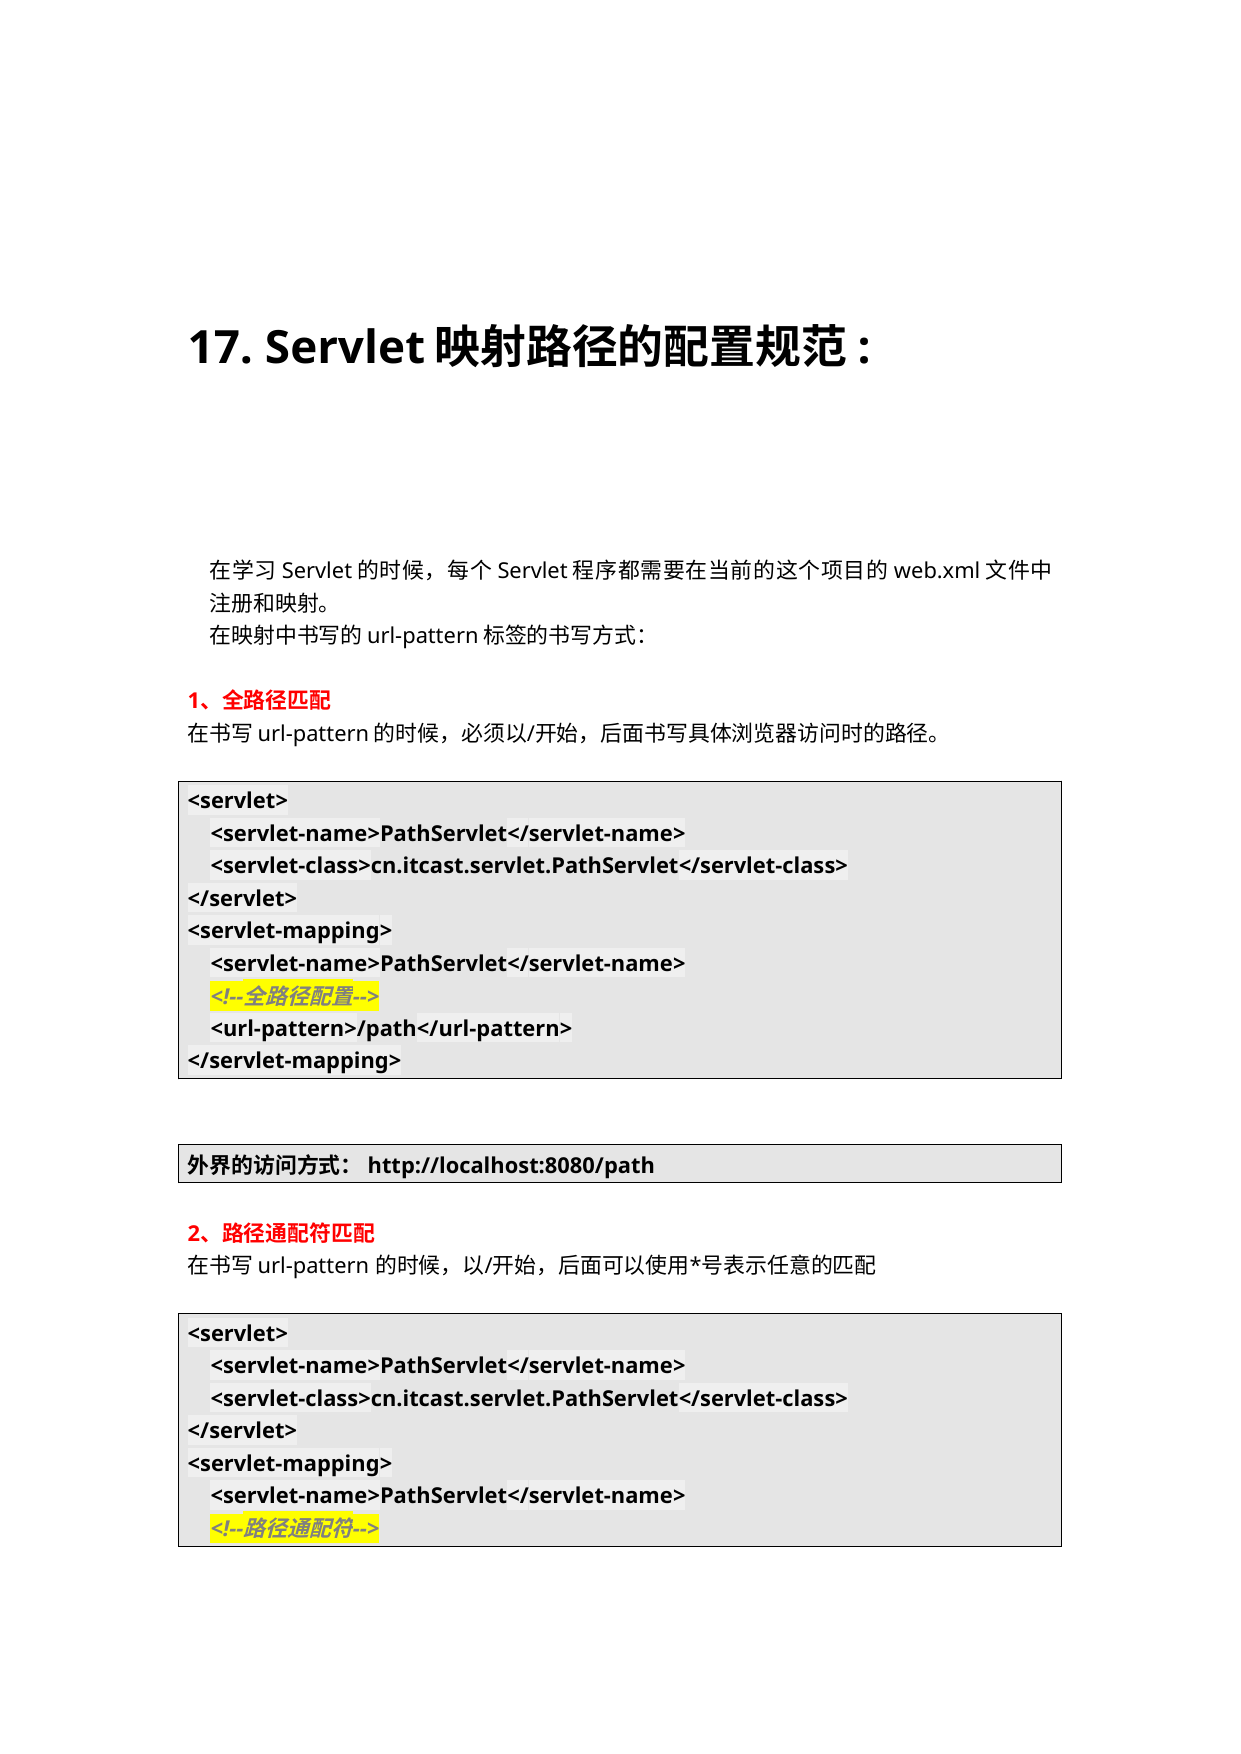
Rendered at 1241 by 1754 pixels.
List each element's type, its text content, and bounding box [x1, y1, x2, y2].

text 在书写url-pattern 的时候，以/开始，后面可以使用*号表示任意的匹配 [187, 1248, 1053, 1281]
text 在学习Servlet的时候，每个Servlet程序都需要在当前的这个项目的web.xml文件中注册和映射。 [209, 553, 1053, 618]
text 2、路径通配符匹配 [187, 1216, 1053, 1248]
text <servlet> <servlet-name>PathServlet</servlet-name> <servlet-class>cn.itcast.servlet.PathServlet</servlet-class> </servlet> <servlet-mapping> <servlet-name>PathServlet</servlet-name> <!--全路径配置--> <url-pattern>/path</url-pattern> </servlet-mapping> [179, 782, 1061, 1078]
text 在映射中书写的url-pattern标签的书写方式： [209, 618, 1053, 651]
text 在书写url-pattern的时候，必须以/开始，后面书写具体浏览器访问时的路径。 [187, 716, 1053, 748]
subtitle 17. Servlet映射路径的配置规范 : [187, 295, 1053, 392]
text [179, 1314, 1061, 1546]
text 外界的访问方式： http://localhost:8080/path [179, 1145, 1061, 1182]
text 1、全路径匹配 [187, 683, 1053, 716]
